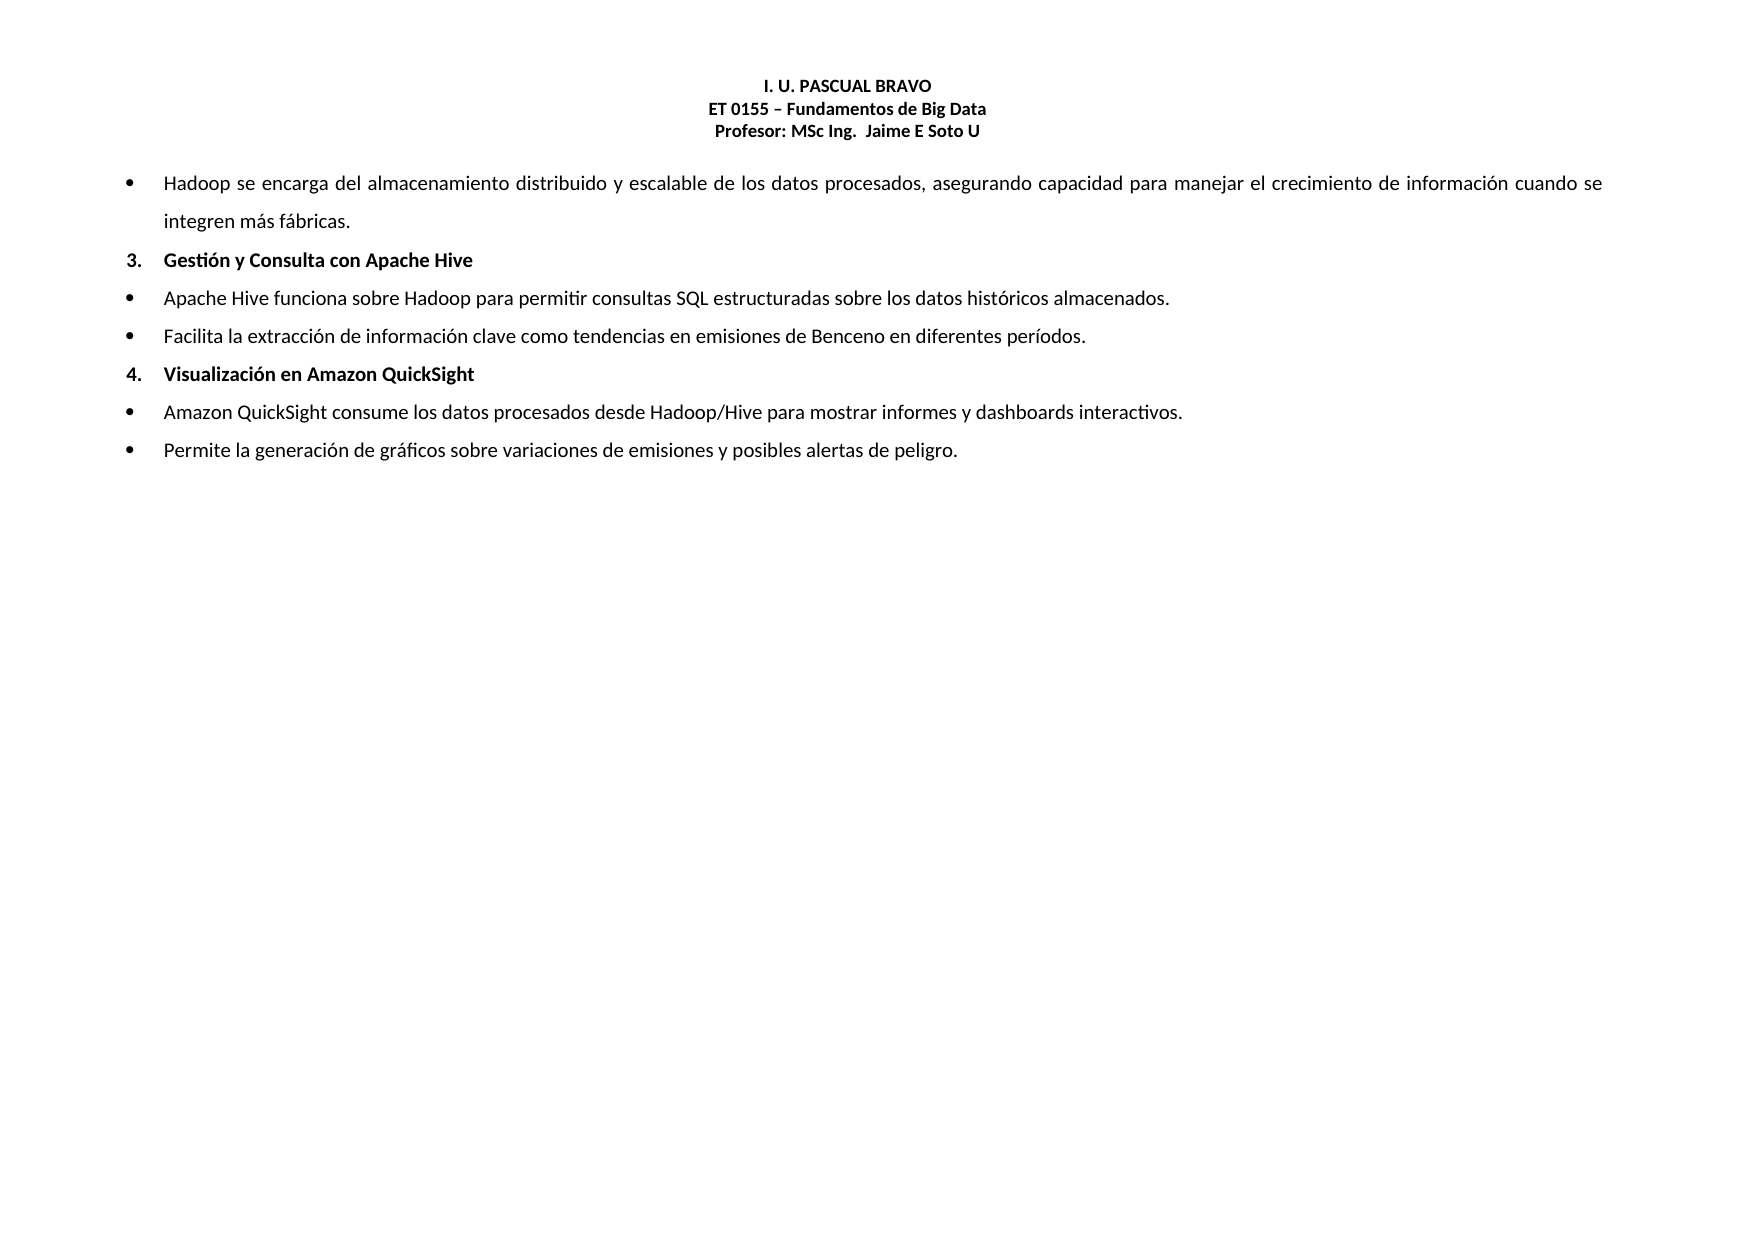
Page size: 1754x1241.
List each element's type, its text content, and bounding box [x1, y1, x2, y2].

list Apache Hive funciona sobre Hadoop para permitir consultas SQL estructuradas sobre los datos históricos almacenados. [126, 285, 1606, 310]
list Facilita la extracción de información clave como tendencias en emisiones de Benceno en diferentes períodos. [126, 323, 1606, 348]
list Permite la generación de gráficos sobre variaciones de emisiones y posibles alertas de peligro. [126, 437, 1606, 463]
list Visualización en Amazon QuickSight [126, 361, 1606, 387]
list Hadoop se encarga del almacenamiento distribuido y escalable de los datos procesados, asegurando capacidad para manejar el crecimiento de información cuando se integren más fábricas. [126, 171, 1606, 234]
list Gestión y Consulta con Apache Hive [126, 247, 1606, 272]
list Amazon QuickSight consume los datos procesados desde Hadoop/Hive para mostrar informes y dashboards interactivos. [126, 399, 1606, 425]
